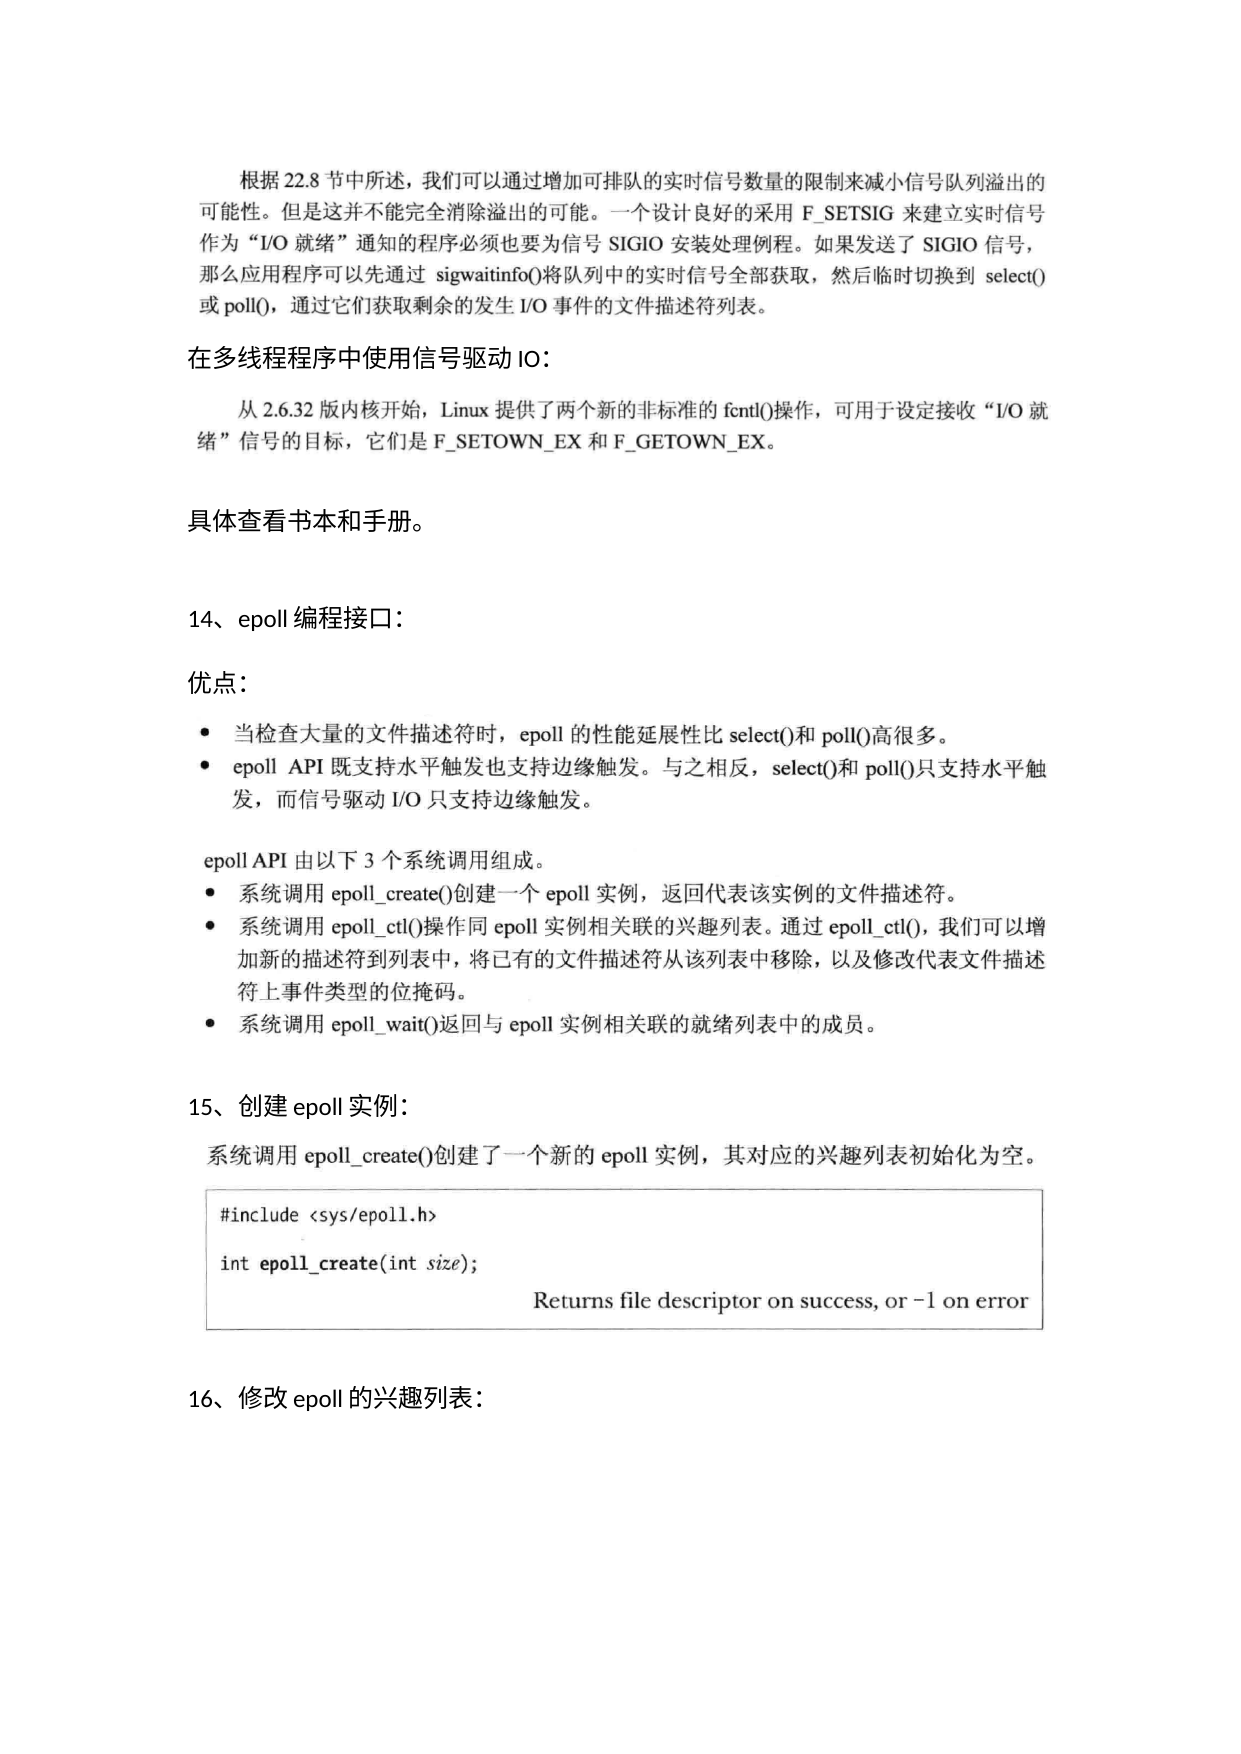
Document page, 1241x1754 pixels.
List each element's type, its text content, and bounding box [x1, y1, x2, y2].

picture [187, 844, 1051, 1044]
picture [187, 714, 1052, 814]
list 具体查看书本和手册。 [187, 487, 1053, 552]
picture [187, 389, 1052, 459]
list 修改epoll的兴趣列表： [187, 1364, 1053, 1429]
list 优点： [187, 649, 1053, 714]
list 创建epoll实例： [187, 1072, 1053, 1137]
picture [187, 1137, 1053, 1337]
picture [187, 162, 1051, 321]
list epoll编程接口： [187, 584, 1053, 649]
list 在多线程程序中使用信号驱动IO： [187, 324, 1053, 389]
